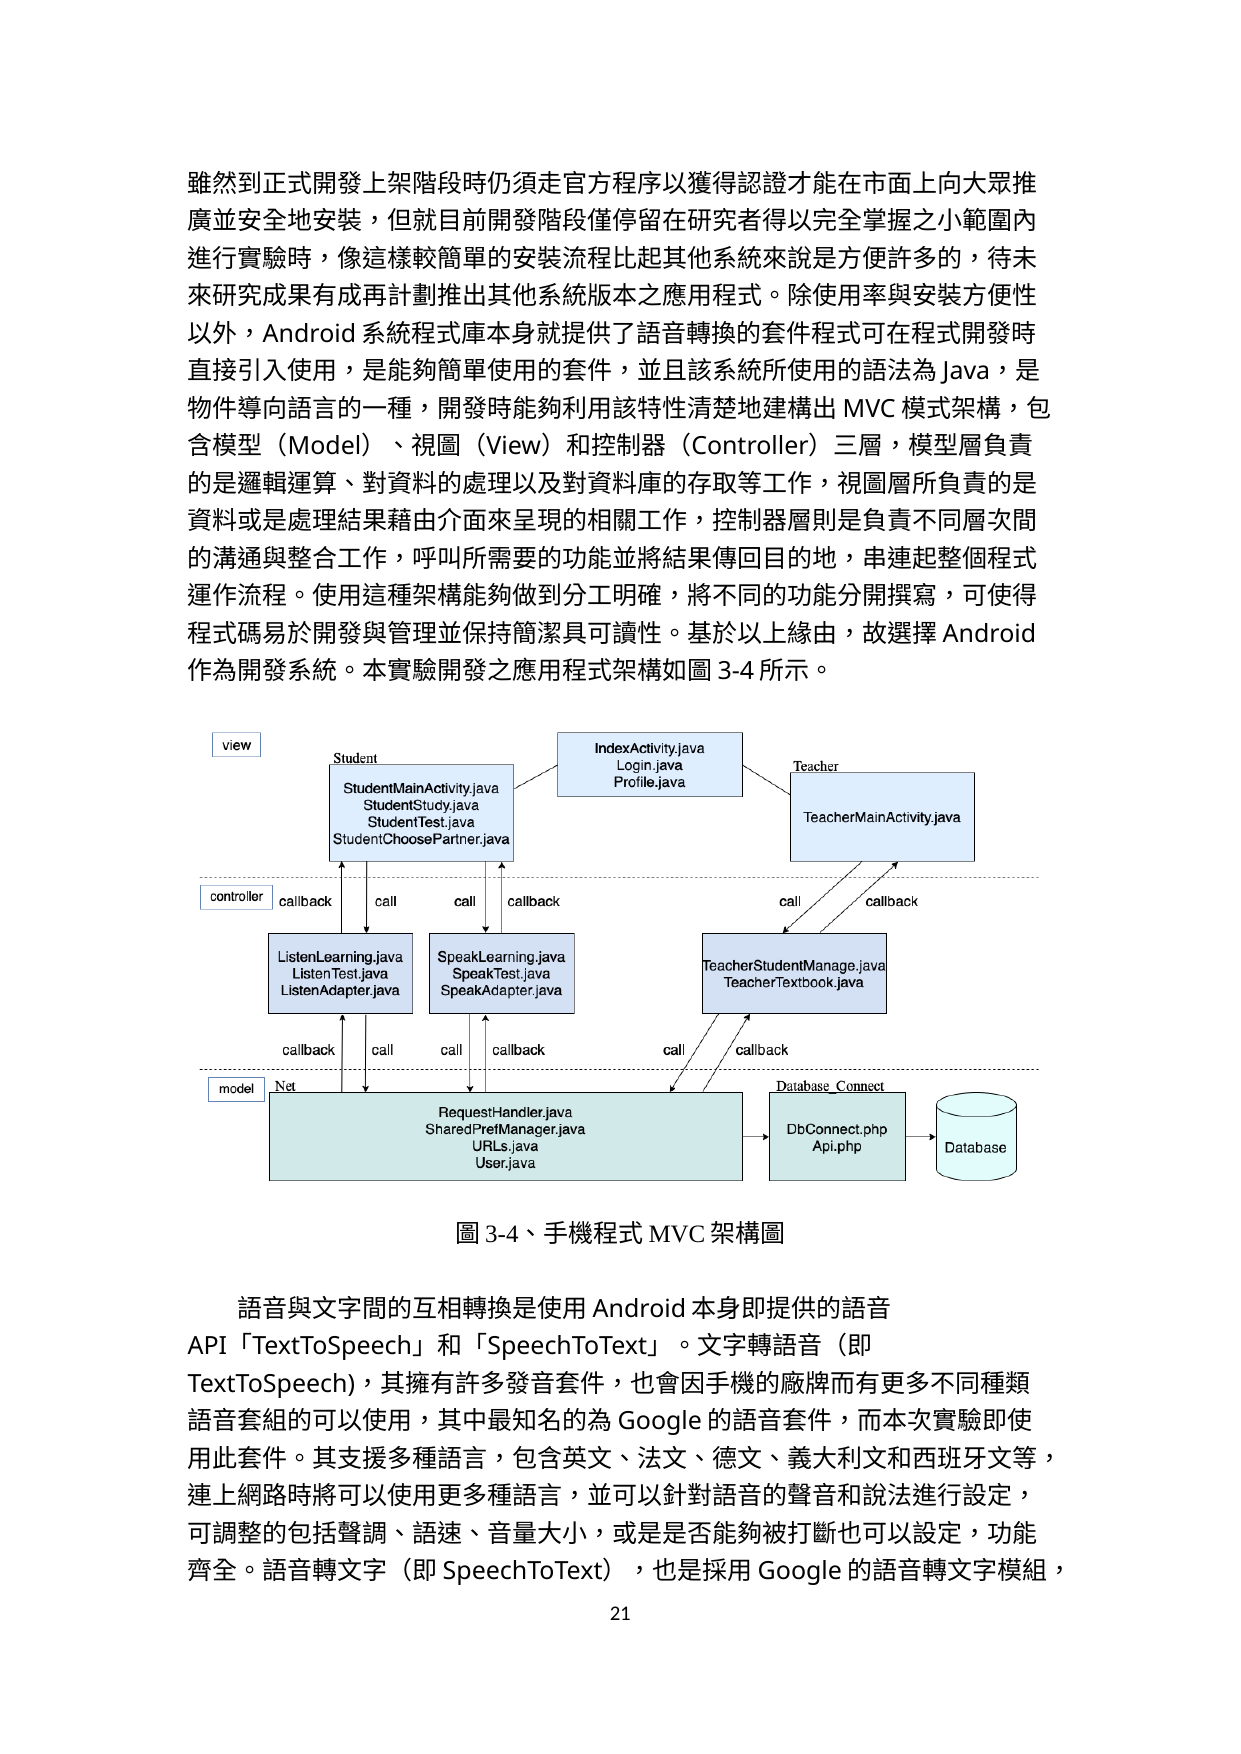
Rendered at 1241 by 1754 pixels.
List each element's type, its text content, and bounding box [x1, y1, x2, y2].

picture [191, 725, 1049, 1189]
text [187, 162, 1053, 687]
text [187, 1287, 1053, 1587]
text 圖3-4、手機程式MVC架構圖 [187, 1212, 1053, 1250]
